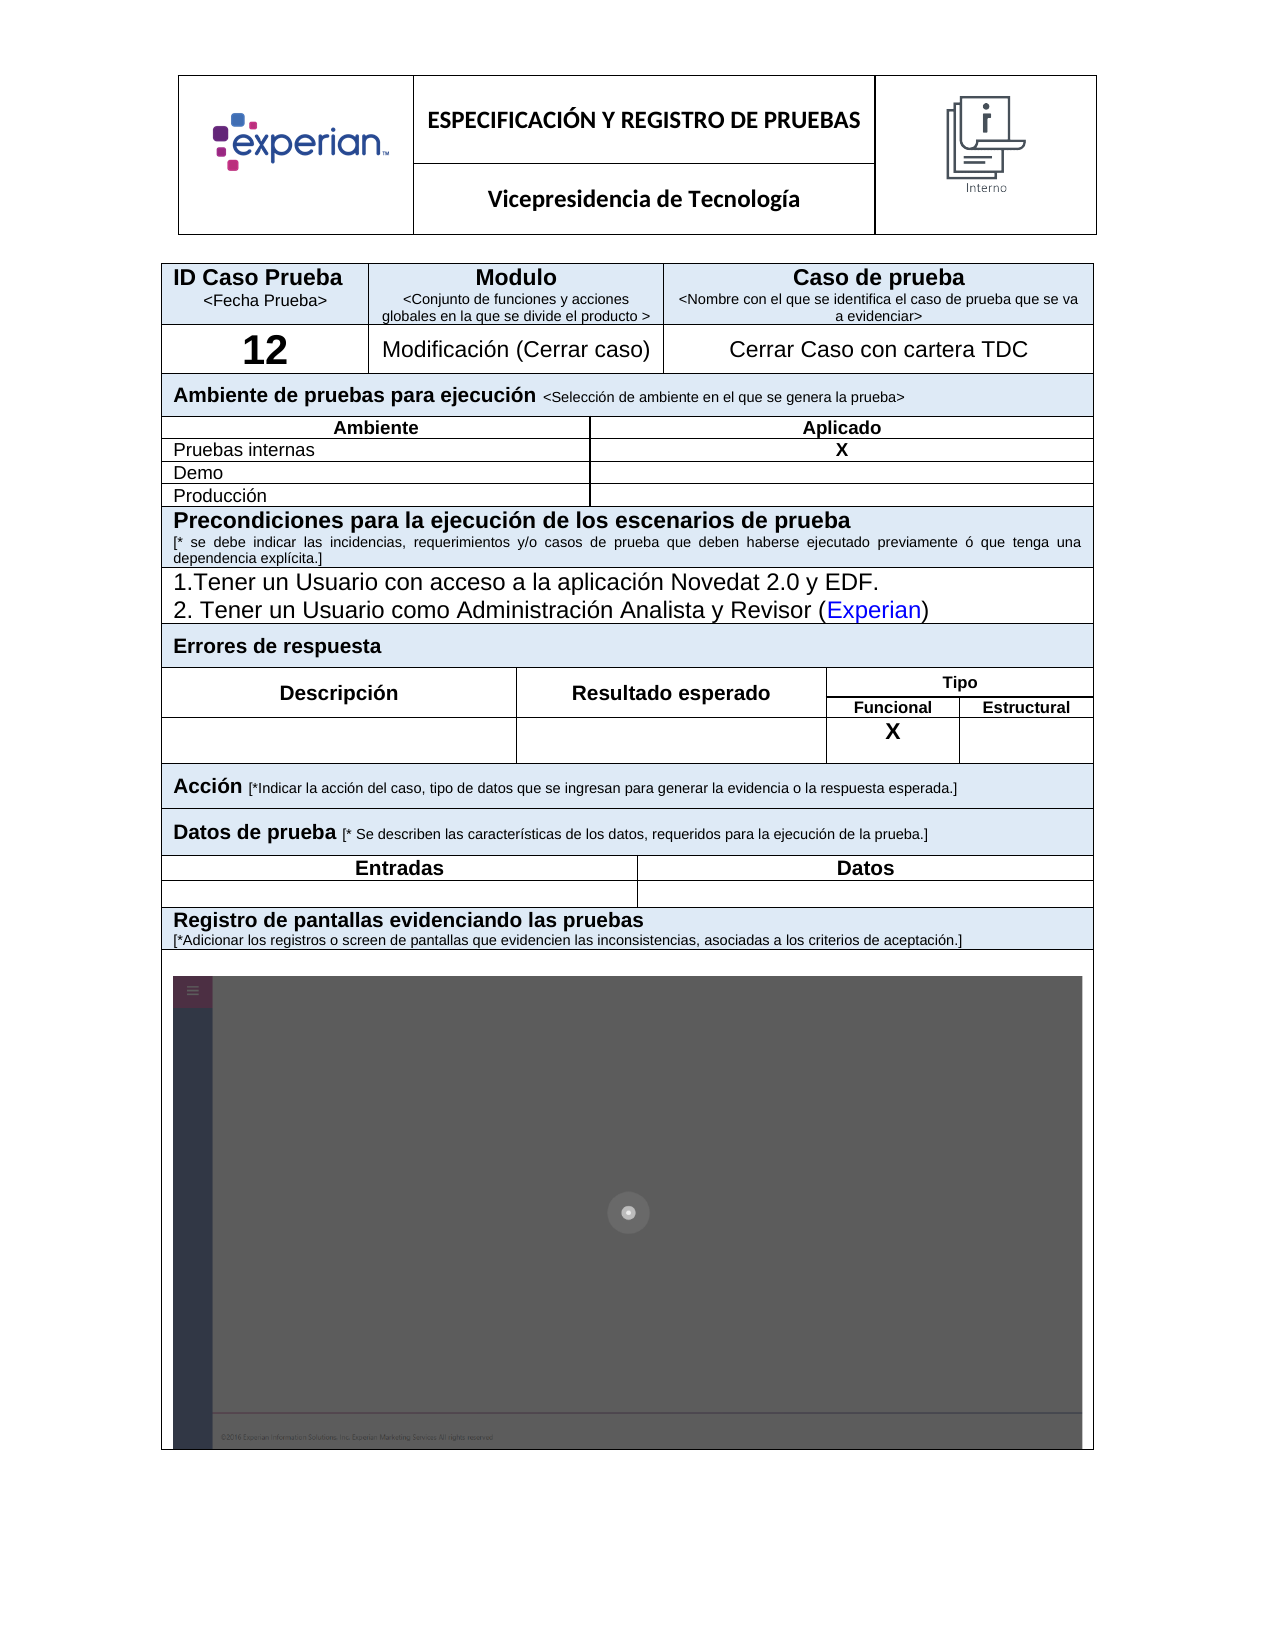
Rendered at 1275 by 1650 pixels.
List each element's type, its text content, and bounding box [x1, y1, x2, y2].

table_cell [591, 462, 1093, 483]
table_cell Producción [162, 484, 589, 506]
table_cell X [591, 439, 1093, 461]
table_cell Precondiciones para la ejecución de los escenarios de prueba [* se debe indicar las incidencias, requerimientos y/o casos de prueba que deben haberse ejecutado previamente ó que tenga una dependencia explícita.] [162, 507, 1093, 567]
picture [191, 91, 401, 192]
table_cell Tipo [827, 668, 1093, 696]
table_cell 12 [162, 325, 368, 373]
table_header ID Caso Prueba <Fecha Prueba> [162, 264, 368, 324]
table_cell Modificación (Cerrar caso) [369, 325, 663, 373]
table_cell [162, 950, 1093, 1449]
table_cell [591, 484, 1093, 506]
picture [946, 91, 1026, 193]
table_cell Estructural [960, 698, 1093, 717]
table_cell Funcional [827, 698, 959, 717]
table_cell Datos de prueba [* Se describen las características de los datos, requeridos para la ejecución de la prueba.] [162, 809, 1093, 855]
table_cell Entradas [162, 856, 637, 880]
table_cell [162, 718, 516, 763]
table_cell Demo [162, 462, 589, 483]
table_cell [638, 881, 1093, 907]
table_cell Acción [*Indicar la acción del caso, tipo de datos que se ingresan para generar la evidencia o la respuesta esperada.] [162, 764, 1093, 808]
table_cell Registro de pantallas evidenciando las pruebas [*Adicionar los registros o screen de pantallas que evidencien las inconsistencias, asociadas a los criterios de aceptación.] [162, 908, 1093, 949]
table_header Modulo <Conjunto de funciones y acciones globales en la que se divide el producto > [369, 264, 663, 324]
table_header Caso de prueba <Nombre con el que se identifica el caso de prueba que se va a evidenciar> [664, 264, 1093, 324]
table_cell [960, 718, 1093, 763]
table_cell Ambiente [162, 417, 589, 438]
table_cell Datos [638, 856, 1093, 880]
table_cell [162, 881, 637, 907]
table_cell Aplicado [591, 417, 1093, 438]
picture [173, 976, 1083, 1449]
table_cell Errores de respuesta [162, 624, 1093, 667]
table_cell Resultado esperado [517, 668, 826, 717]
table_cell Pruebas internas [162, 439, 589, 461]
table_cell Descripción [162, 668, 516, 717]
table_cell 1.Tener un Usuario con acceso a la aplicación Novedat 2.0 y EDF. 2. Tener un Usuario como Administración Analista y Revisor (Experian) [162, 568, 1093, 623]
table_cell Ambiente de pruebas para ejecución <Selección de ambiente en el que se genera la prueba> [162, 374, 1093, 416]
table_cell [517, 718, 826, 763]
table_cell X [827, 718, 959, 763]
table_cell Cerrar Caso con cartera TDC [664, 325, 1093, 373]
